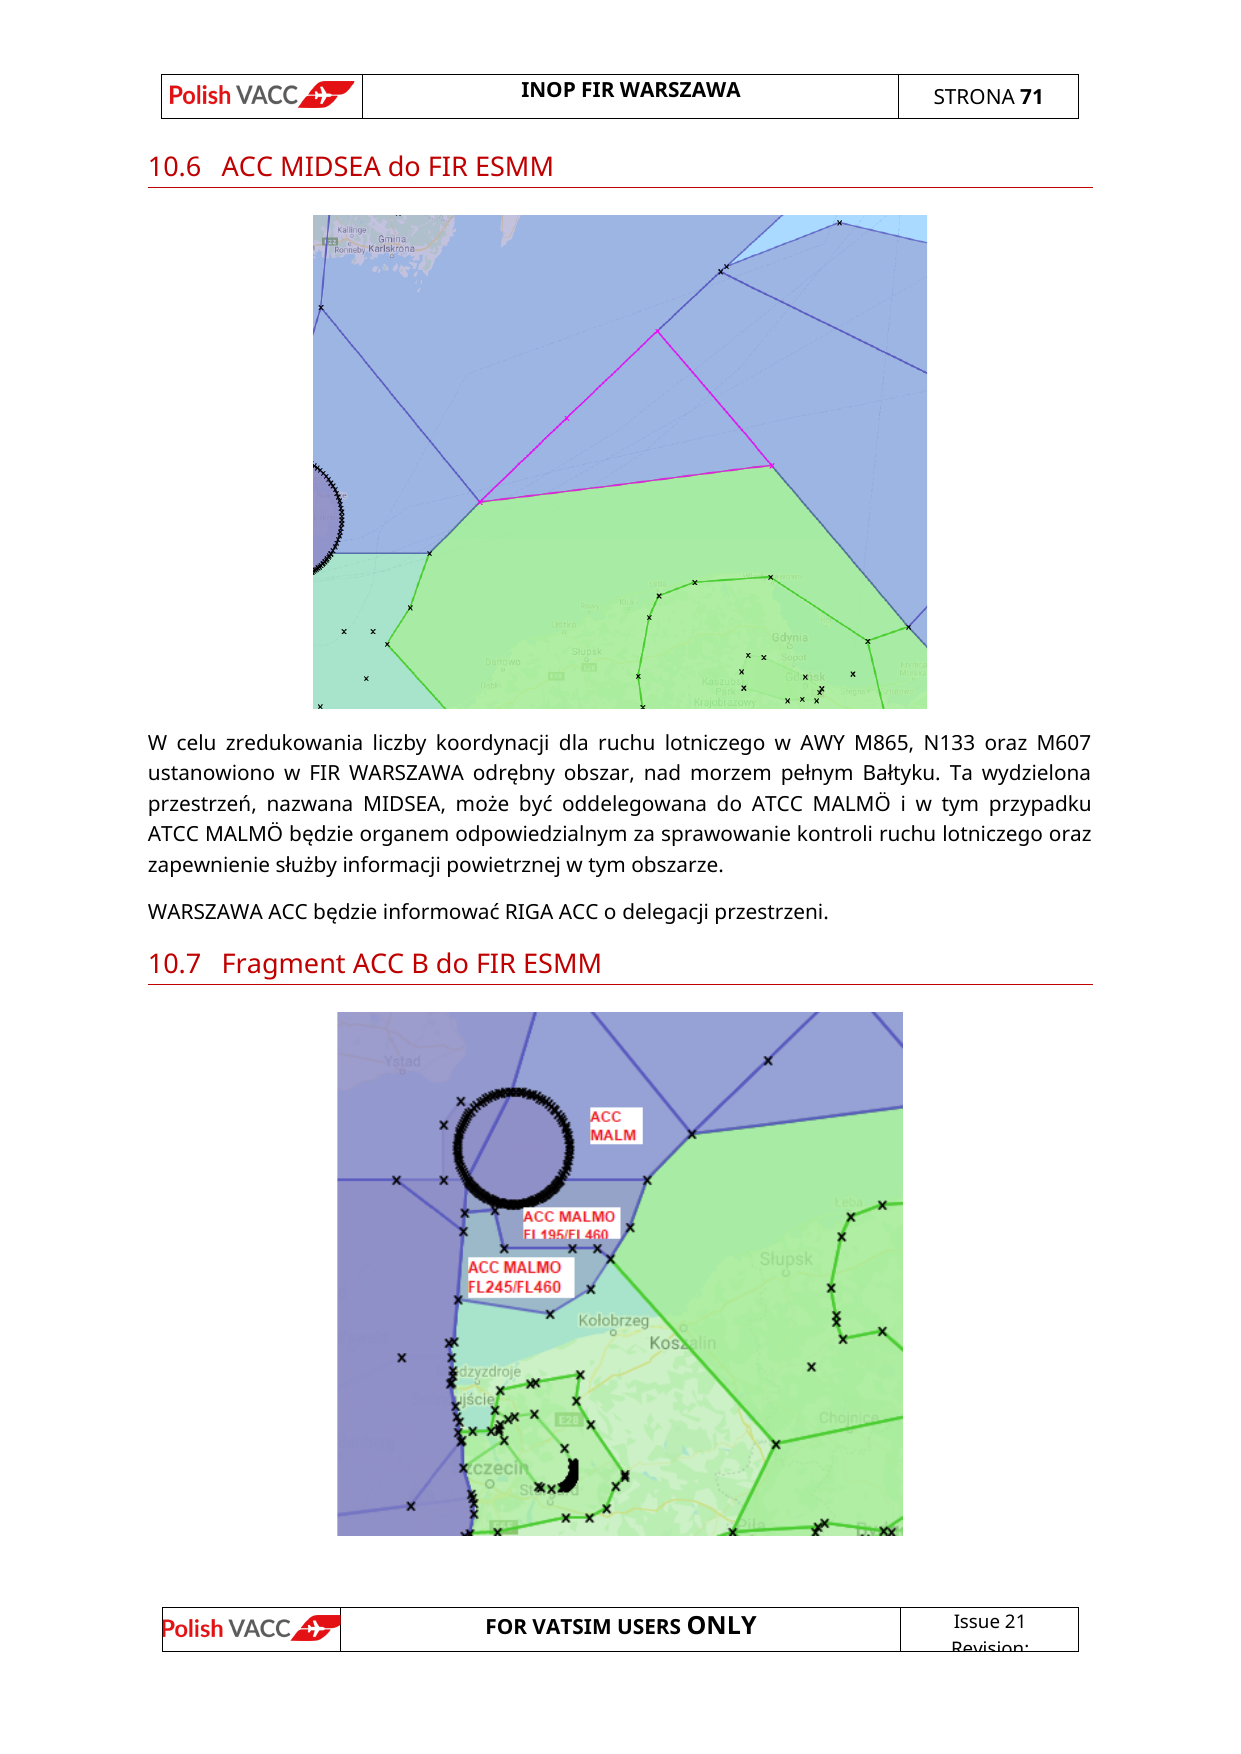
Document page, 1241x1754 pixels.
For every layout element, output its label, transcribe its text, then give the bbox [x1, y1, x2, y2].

picture [170, 81, 355, 108]
picture [162, 1615, 341, 1641]
text W celu zredukowania liczby koordynacji dla ruchu lotniczego w AWY M865, N133 oraz M607 ustanowiono w FIR WARSZAWA odrębny obszar, nad morzem pełnym Bałtyku. Ta wydzielona przestrzeń, nazwana MIDSEA, może być oddelegowana do ATCC MALMÖ i w tym przypadku ATCC MALMÖ będzie organem odpowiedzialnym za sprawowanie kontroli ruchu lotniczego oraz zapewnienie służby informacji powietrznej w tym obszarze. [148, 728, 1093, 878]
picture [313, 215, 928, 709]
picture [337, 1012, 903, 1536]
subtitle Fragment ACC B do FIR ESMM [148, 945, 1093, 984]
subtitle ACC MIDSEA do FIR ESMM [148, 148, 1093, 187]
text WARSZAWA ACC będzie informować RIGA ACC o delegacji przestrzeni. [148, 897, 1093, 926]
